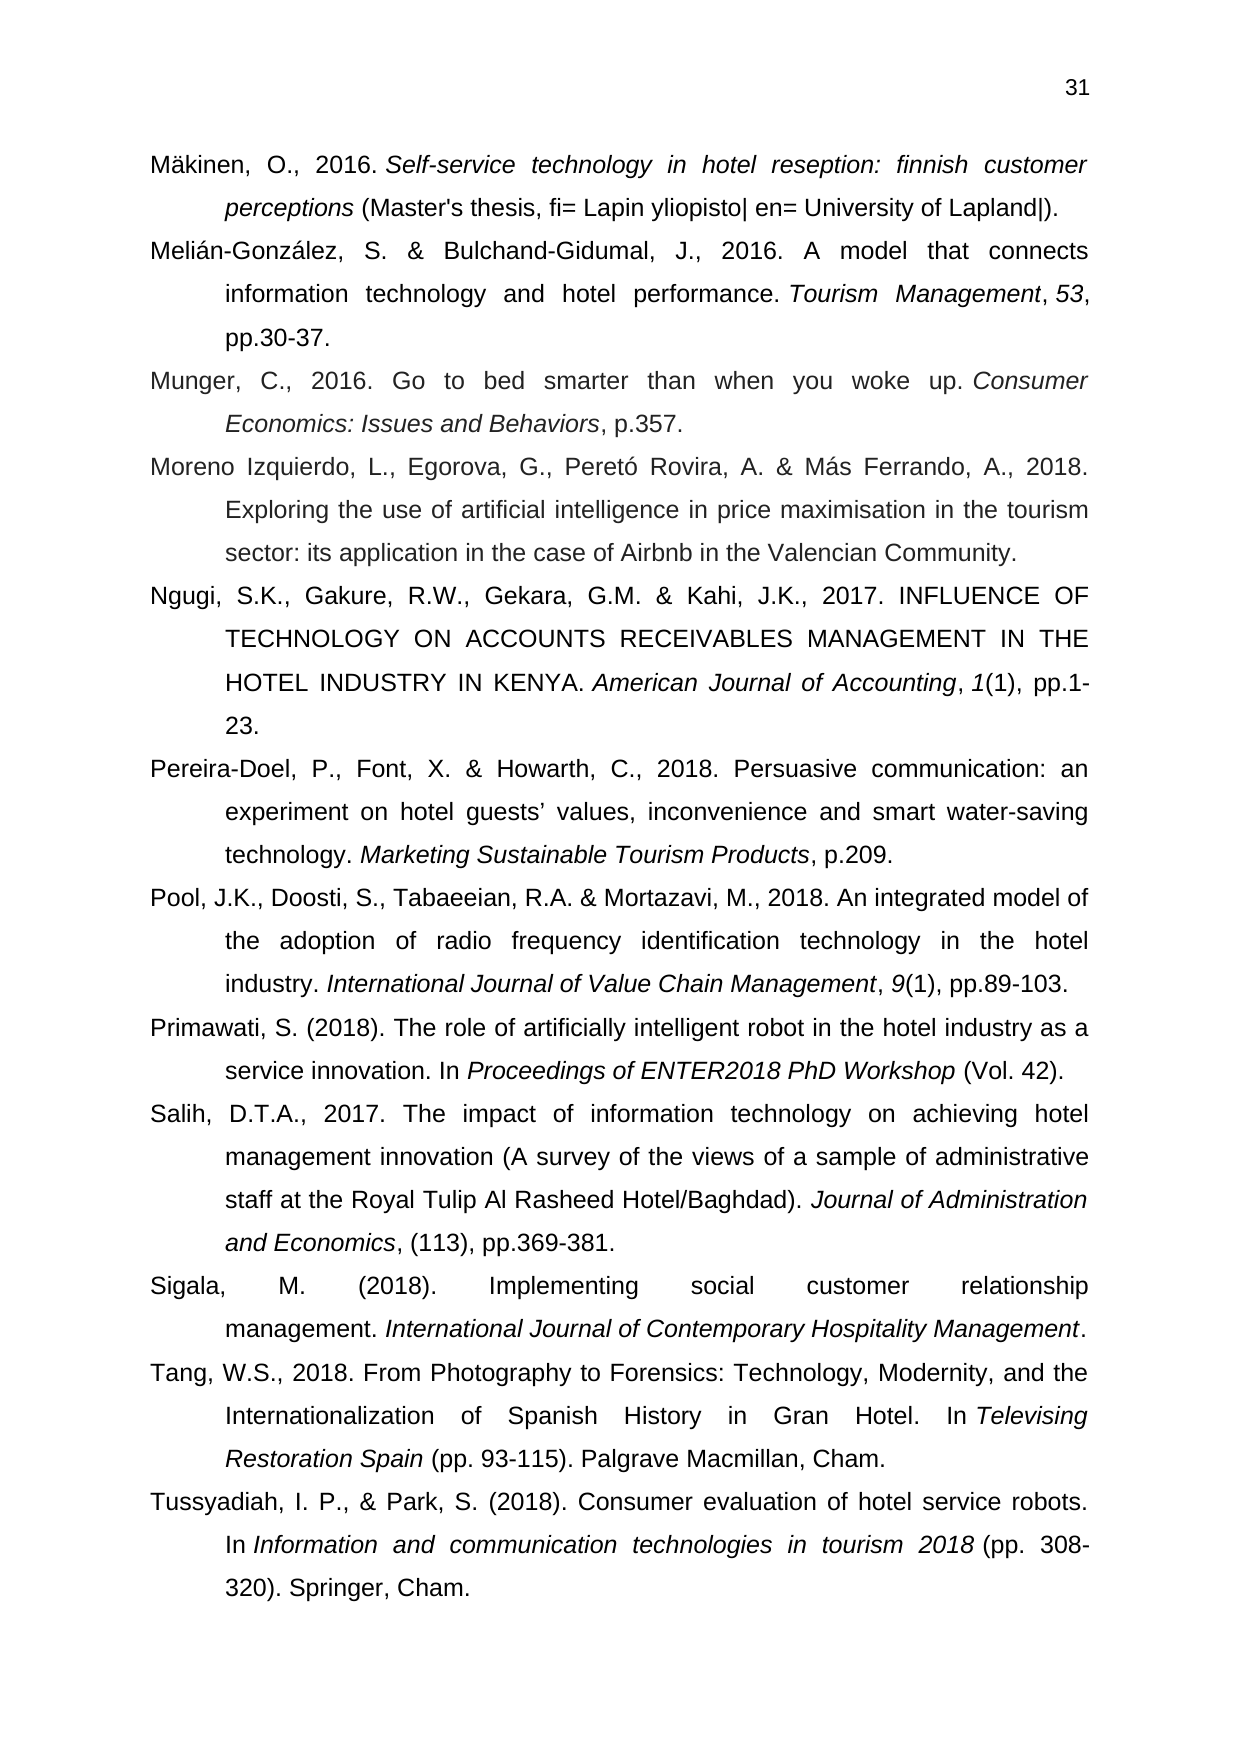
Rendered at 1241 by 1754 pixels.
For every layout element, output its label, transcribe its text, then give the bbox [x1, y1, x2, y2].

text Mäkinen, O., 2016. Self-service technology in hotel reseption: finnish customer perceptions (Master's thesis, fi= Lapin yliopisto| en= University of Lapland|). [150, 150, 1090, 222]
text Melián-González, S. & Bulchand-Gidumal, J., 2016. A model that connects information technology and hotel performance. Tourism Management, 53, pp.30-37. [150, 265, 1090, 351]
text Salih, D.T.A., 2017. The impact of information technology on achieving hotel management innovation (A survey of the views of a sample of administrative staff at the Royal Tulip Al Rasheed Hotel/Baghdad). Journal of Administration and Economics, (113), pp.369-381. [150, 1127, 1090, 1257]
text Munger, C., 2016. Go to bed smarter than when you woke up. Consumer Economics: Issues and Behaviors, p.357. [150, 366, 1090, 437]
text Primawati, S. (2018). The role of artificially intelligent robot in the hotel industry as a service innovation. In Proceedings of ENTER2018 PhD Workshop (Vol. 42). [150, 1041, 1090, 1084]
text Pool, J.K., Doosti, S., Tabaeeian, R.A. & Mortazavi, M., 2018. An integrated model of the adoption of radio frequency identification technology in the hotel industry. International Journal of Value Chain Management, 9(1), pp.89-103. [150, 912, 1090, 998]
text Pereira-Doel, P., Font, X. & Howarth, C., 2018. Persuasive communication: an experiment on hotel guests’ values, inconvenience and smart water-saving technology. Marketing Sustainable Tourism Products, p.209. [150, 782, 1090, 869]
text Sigala, M. (2018). Implementing social customer relationship management. International Journal of Contemporary Hospitality Management. [150, 1300, 1090, 1343]
text Tussyadiah, I. P., & Park, S. (2018). Consumer evaluation of hotel service robots. In Information and communication technologies in tourism 2018 (pp. 308-320). Springer, Cham. [150, 1516, 1090, 1602]
text Moreno Izquierdo, L., Egorova, G., Peretó Rovira, A. & Más Ferrando, A., 2018. Exploring the use of artificial intelligence in price maximisation in the tourism sector: its application in the case of Airbnb in the Valencian Community. [150, 481, 1090, 567]
text Ngugi, S.K., Gakure, R.W., Gekara, G.M. & Kahi, J.K., 2017. INFLUENCE OF TECHNOLOGY ON ACCOUNTS RECEIVABLES MANAGEMENT IN THE HOTEL INDUSTRY IN KENYA. American Journal of Accounting, 1(1), pp.1-23. [150, 610, 1090, 739]
text Tang, W.S., 2018. From Photography to Forensics: Technology, Modernity, and the Internationalization of Spanish History in Gran Hotel. In Televising Restoration Spain (pp. 93-115). Palgrave Macmillan, Cham. [150, 1386, 1090, 1472]
